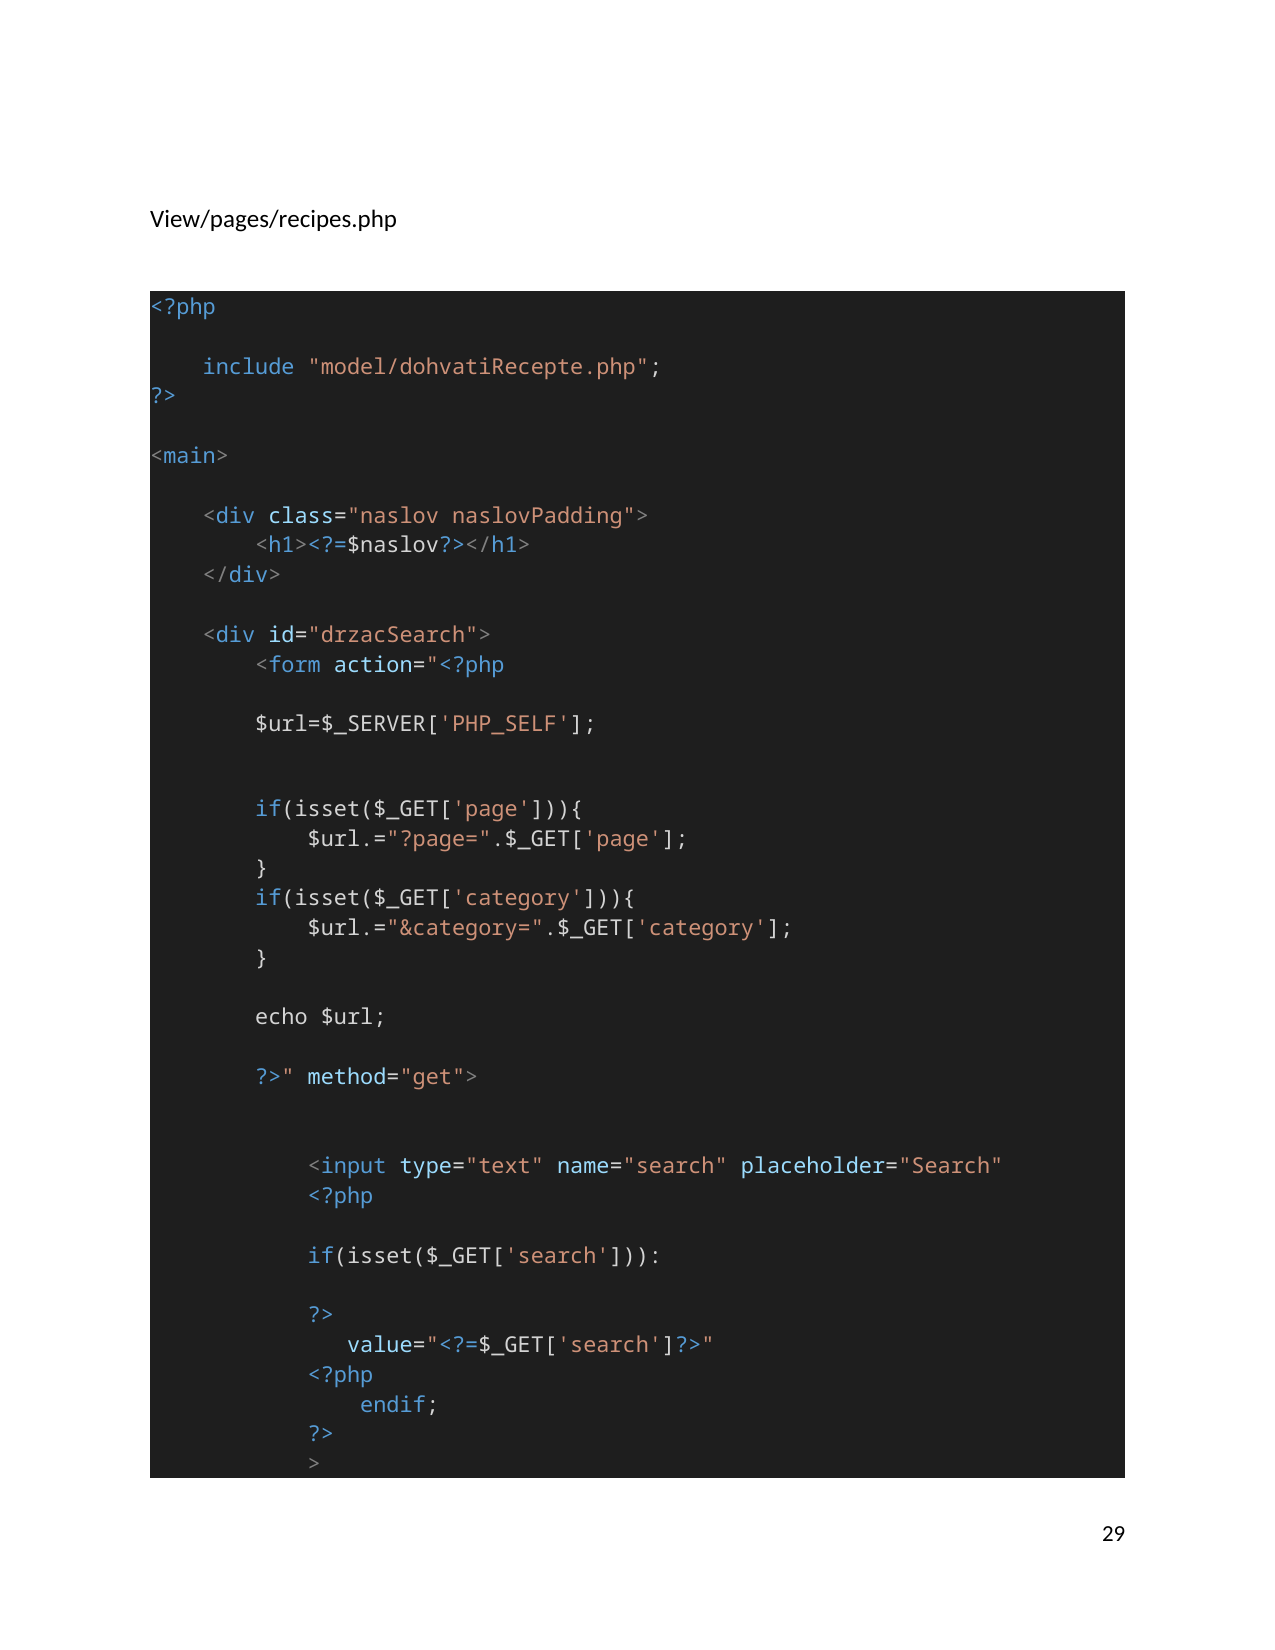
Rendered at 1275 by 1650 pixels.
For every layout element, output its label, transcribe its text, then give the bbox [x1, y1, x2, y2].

text </div> [150, 559, 1125, 589]
text if(isset($_GET['page'])){ [150, 793, 1125, 822]
text <div class="naslov naslovPadding"> [150, 499, 1125, 529]
text <input type="text" name="search" placeholder="Search" [150, 1150, 1125, 1180]
text if(isset($_GET['search'])): [150, 1239, 1125, 1269]
text <?php [150, 1180, 1125, 1210]
text <main> [150, 440, 1125, 470]
text echo $url; [150, 1001, 1125, 1031]
text ?> [150, 1418, 1125, 1448]
text if(isset($_GET['category'])){ [150, 882, 1125, 912]
text ?> [150, 1299, 1125, 1329]
text include "model/dohvatiRecepte.php"; [150, 351, 1125, 380]
text value="<?=$_GET['search']?>" [150, 1329, 1125, 1359]
text > [150, 1448, 1125, 1478]
text endif; [150, 1388, 1125, 1418]
text <?php [150, 291, 1125, 321]
text $url.="&category=".$_GET['category']; [150, 912, 1125, 942]
text <div id="drzacSearch"> [150, 619, 1125, 648]
text <h1><?=$naslov?></h1> [150, 529, 1125, 559]
text $url=$_SERVER['PHP_SELF']; [150, 708, 1125, 738]
text } [150, 942, 1125, 971]
text } [150, 852, 1125, 882]
text <form action="<?php [150, 648, 1125, 678]
text $url.="?page=".$_GET['page']; [150, 822, 1125, 852]
text ?>" method="get"> [150, 1061, 1125, 1091]
text <?php [150, 1359, 1125, 1388]
text ?> [150, 380, 1125, 410]
subtitle View/pages/recipes.php [150, 203, 1125, 233]
